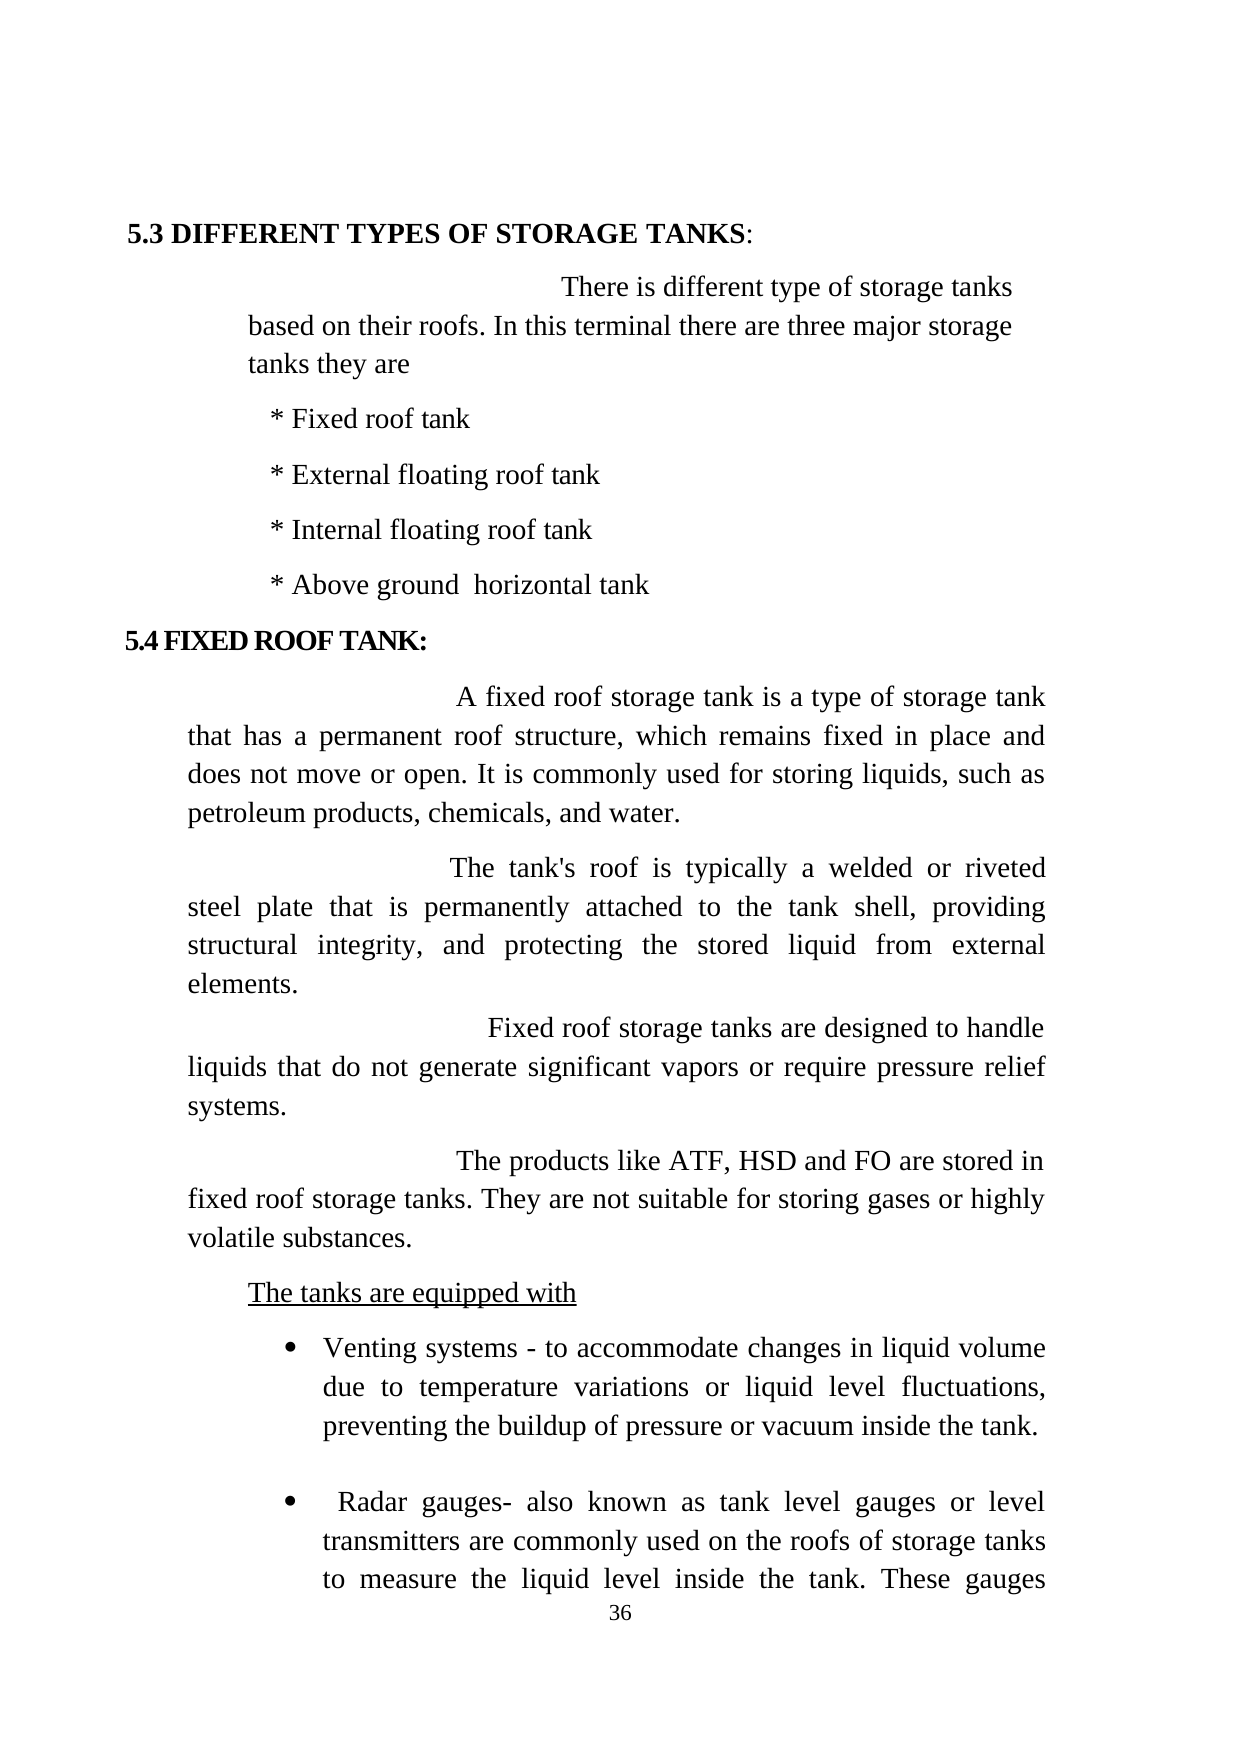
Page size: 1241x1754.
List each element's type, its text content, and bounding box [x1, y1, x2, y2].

text 5.3 DIFFERENT TYPES OF STORAGE TANKS: [112, 216, 1128, 249]
list External floating roof tank [269, 457, 1128, 490]
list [285, 1484, 1047, 1595]
text Fixed roof storage tanks are designed to handle liquids that do not generate significant vapors or require pressure relief systems. [187, 1011, 1047, 1121]
text There is different type of storage tanks based on their roofs. In this terminal there are three major storage tanks they are [248, 269, 1047, 380]
list Venting systems - to accommodate changes in liquid volume due to temperature variations or liquid level fluctuations, preventing the buildup of pressure or vacuum inside the tank. [285, 1331, 1047, 1441]
text The products like ATF, HSD and FO are stored in fixed roof storage tanks. They are not suitable for storing gases or highly volatile substances. [187, 1143, 1047, 1253]
subtitle 5.4 FIXED ROOF TANK: [112, 623, 1128, 656]
text A fixed roof storage tank is a type of storage tank that has a permanent roof structure, which remains fixed in place and does not move or open. It is commonly used for storing liquids, such as petroleum products, chemicals, and water. [187, 679, 1047, 828]
list Fixed roof tank [269, 402, 1128, 435]
list Internal floating roof tank [269, 512, 1128, 546]
list Above ground horizontal tank [269, 567, 1128, 601]
text The tanks are equipped with [248, 1275, 1128, 1309]
text The tank's roof is typically a welded or riveted steel plate that is permanently attached to the tank shell, providing structural integrity, and protecting the stored liquid from external elements. [187, 850, 1047, 999]
